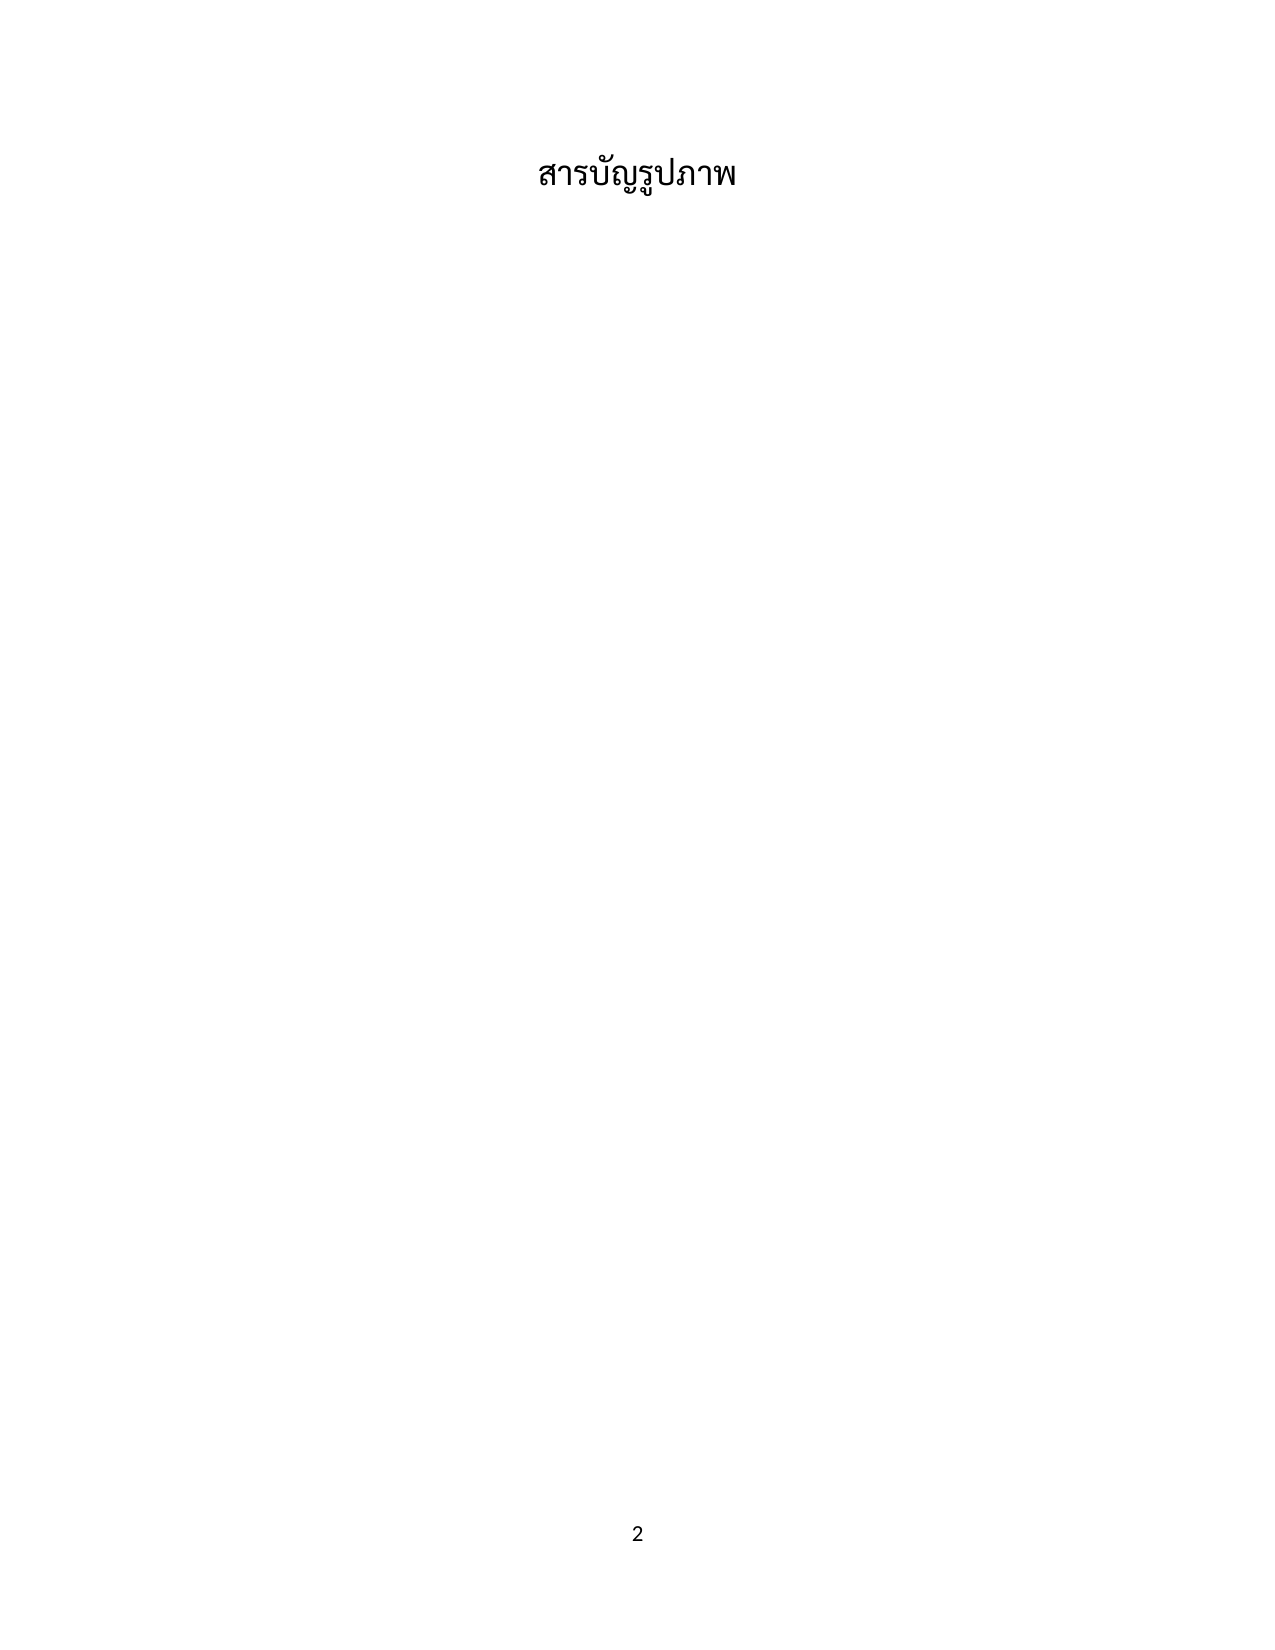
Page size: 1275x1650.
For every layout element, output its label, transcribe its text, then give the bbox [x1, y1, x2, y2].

text สารบัญรูปภาพ [150, 150, 1125, 193]
